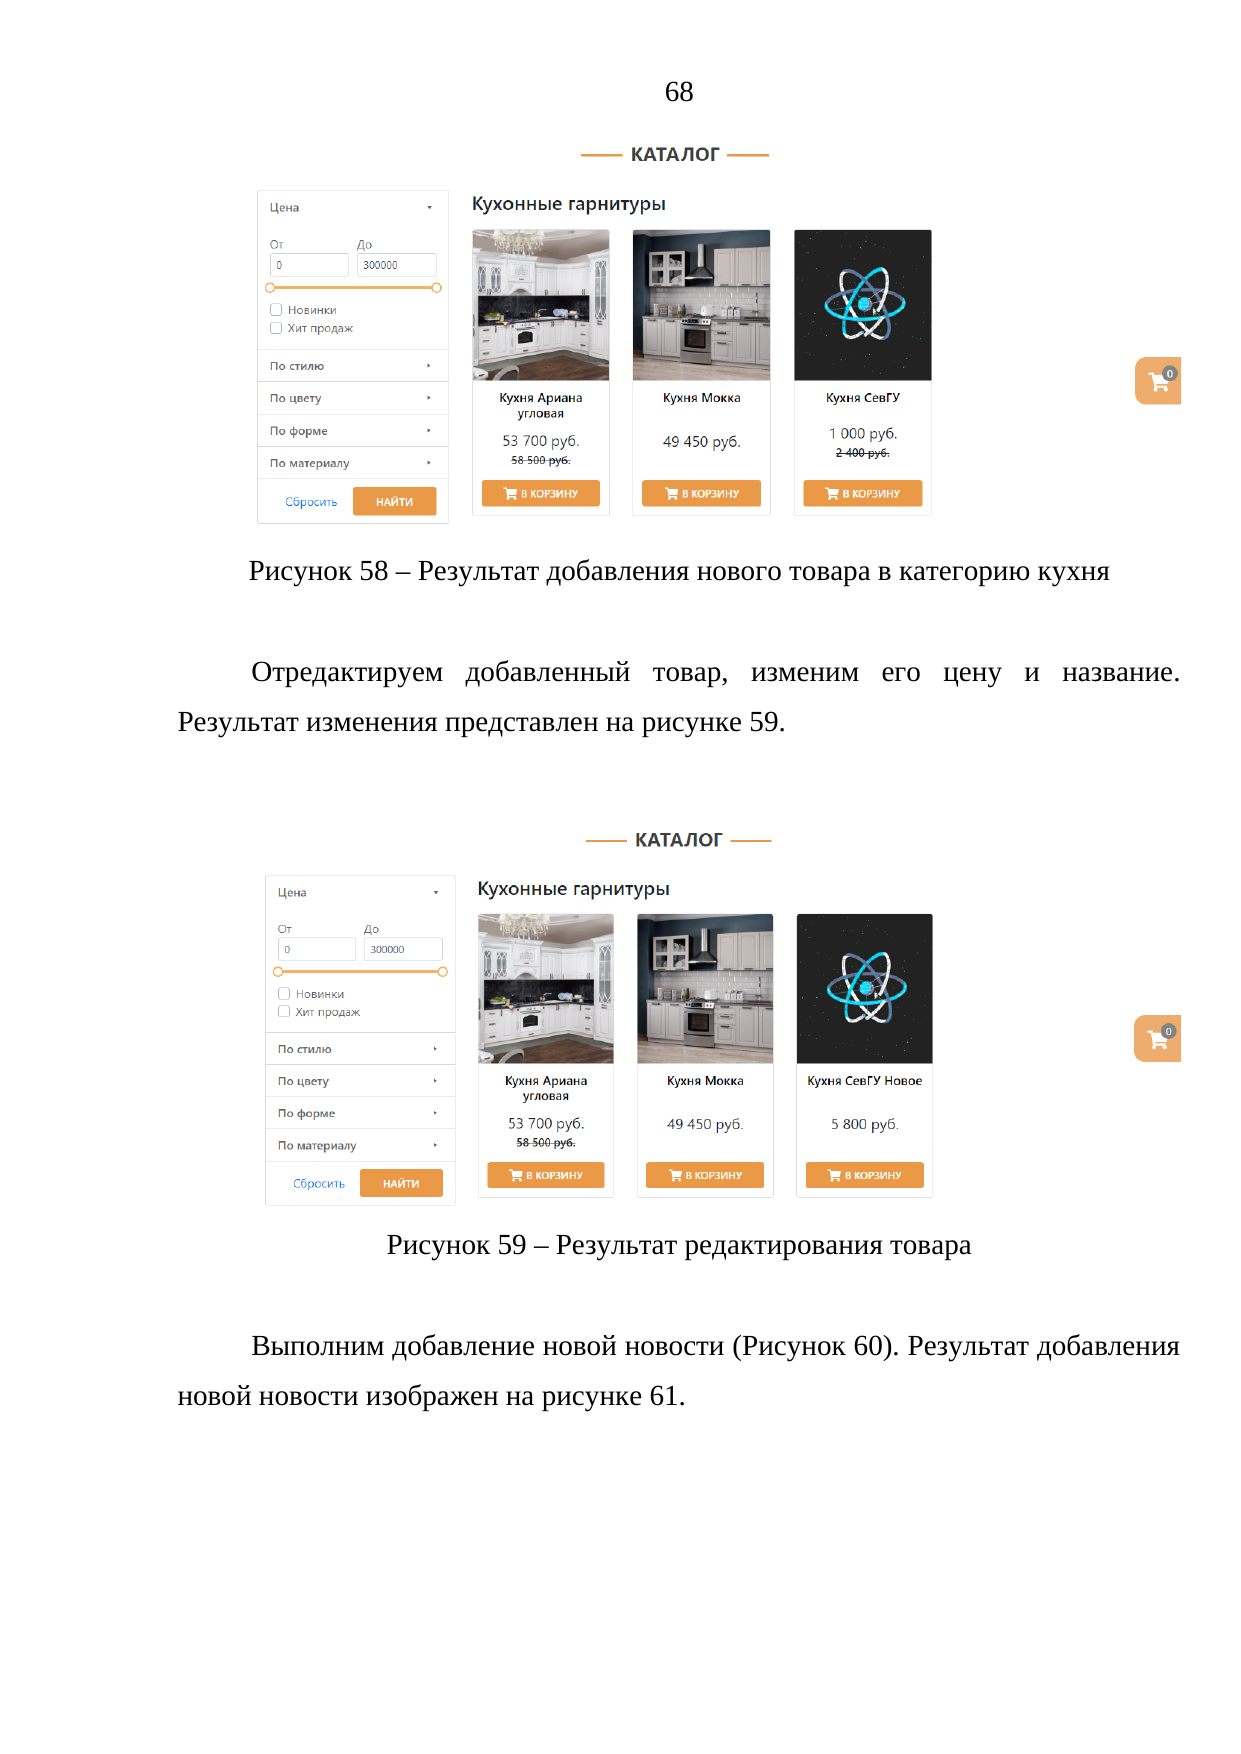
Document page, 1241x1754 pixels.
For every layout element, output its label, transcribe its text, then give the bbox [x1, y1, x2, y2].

text Рисунок 59 – Результат редактирования товара [177, 1227, 1181, 1261]
text Выполним добавление новой новости (Рисунок 60). Результат добавления новой новости изображен на рисунке 61. [177, 1328, 1181, 1412]
text Отредактируем добавленный товар, изменим его цену и название. Результат изменения представлен на рисунке 59. [177, 654, 1181, 738]
text Рисунок 58 – Результат добавления нового товара в категорию кухня [177, 553, 1181, 587]
picture [177, 805, 1182, 1214]
picture [177, 135, 1182, 540]
